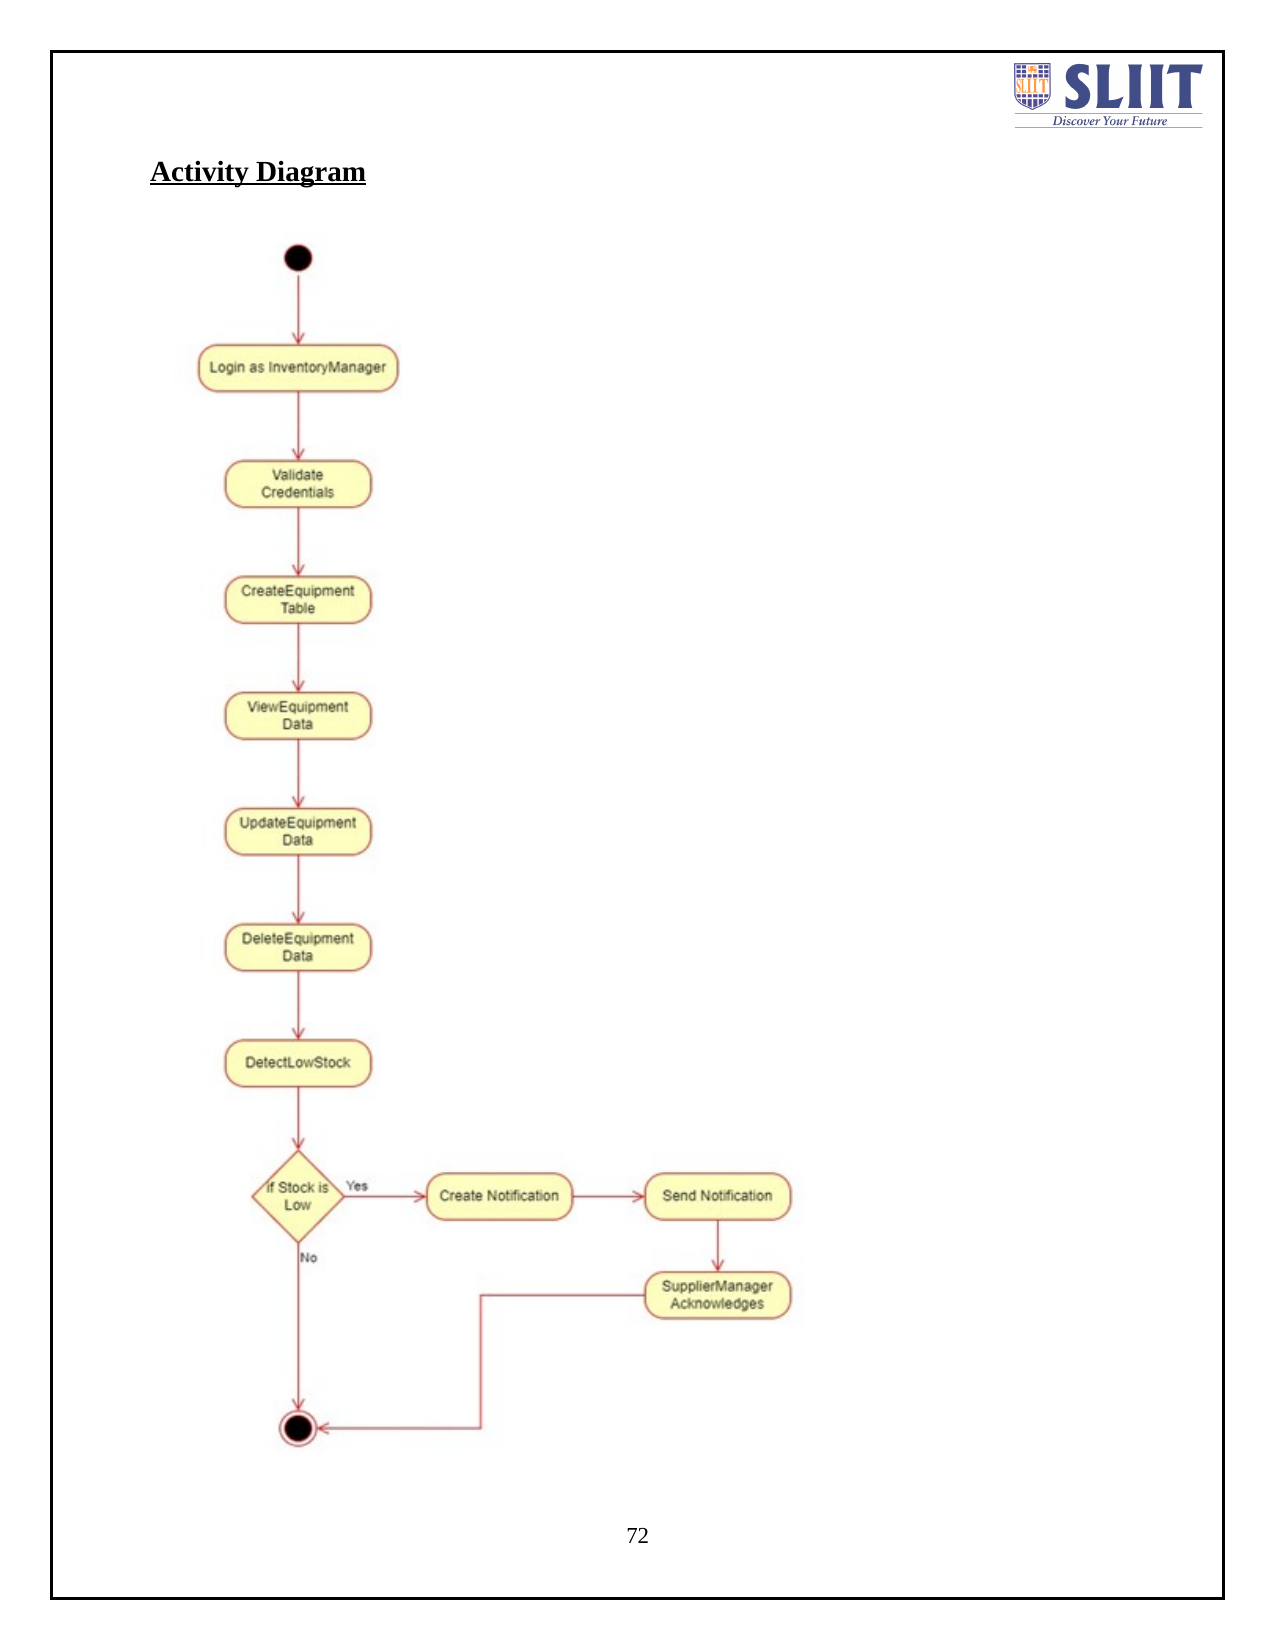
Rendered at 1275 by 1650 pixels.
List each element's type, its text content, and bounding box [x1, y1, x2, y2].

subtitle Activity Diagram [150, 154, 1125, 188]
picture [1014, 63, 1203, 128]
picture [150, 194, 840, 1493]
